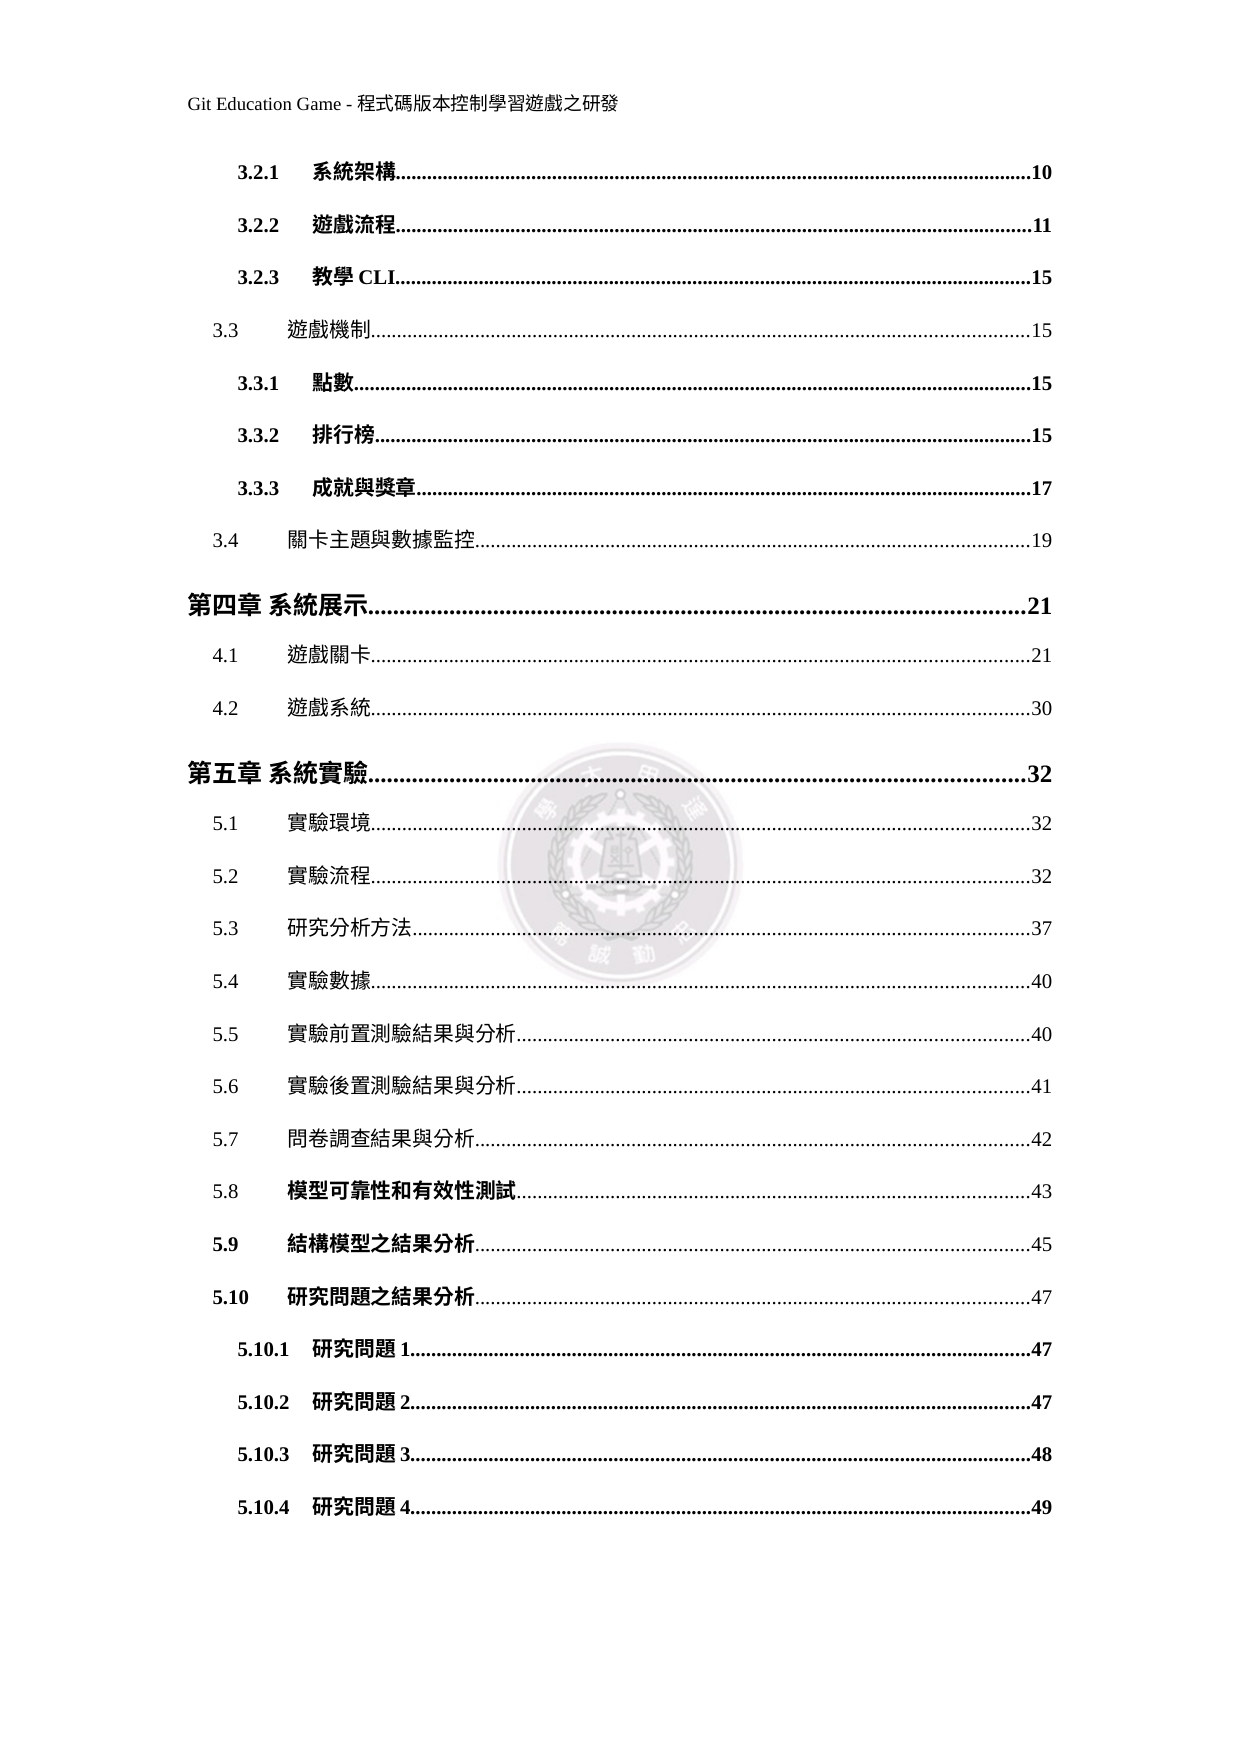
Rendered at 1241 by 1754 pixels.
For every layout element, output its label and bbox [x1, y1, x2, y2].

picture [496, 740, 745, 989]
